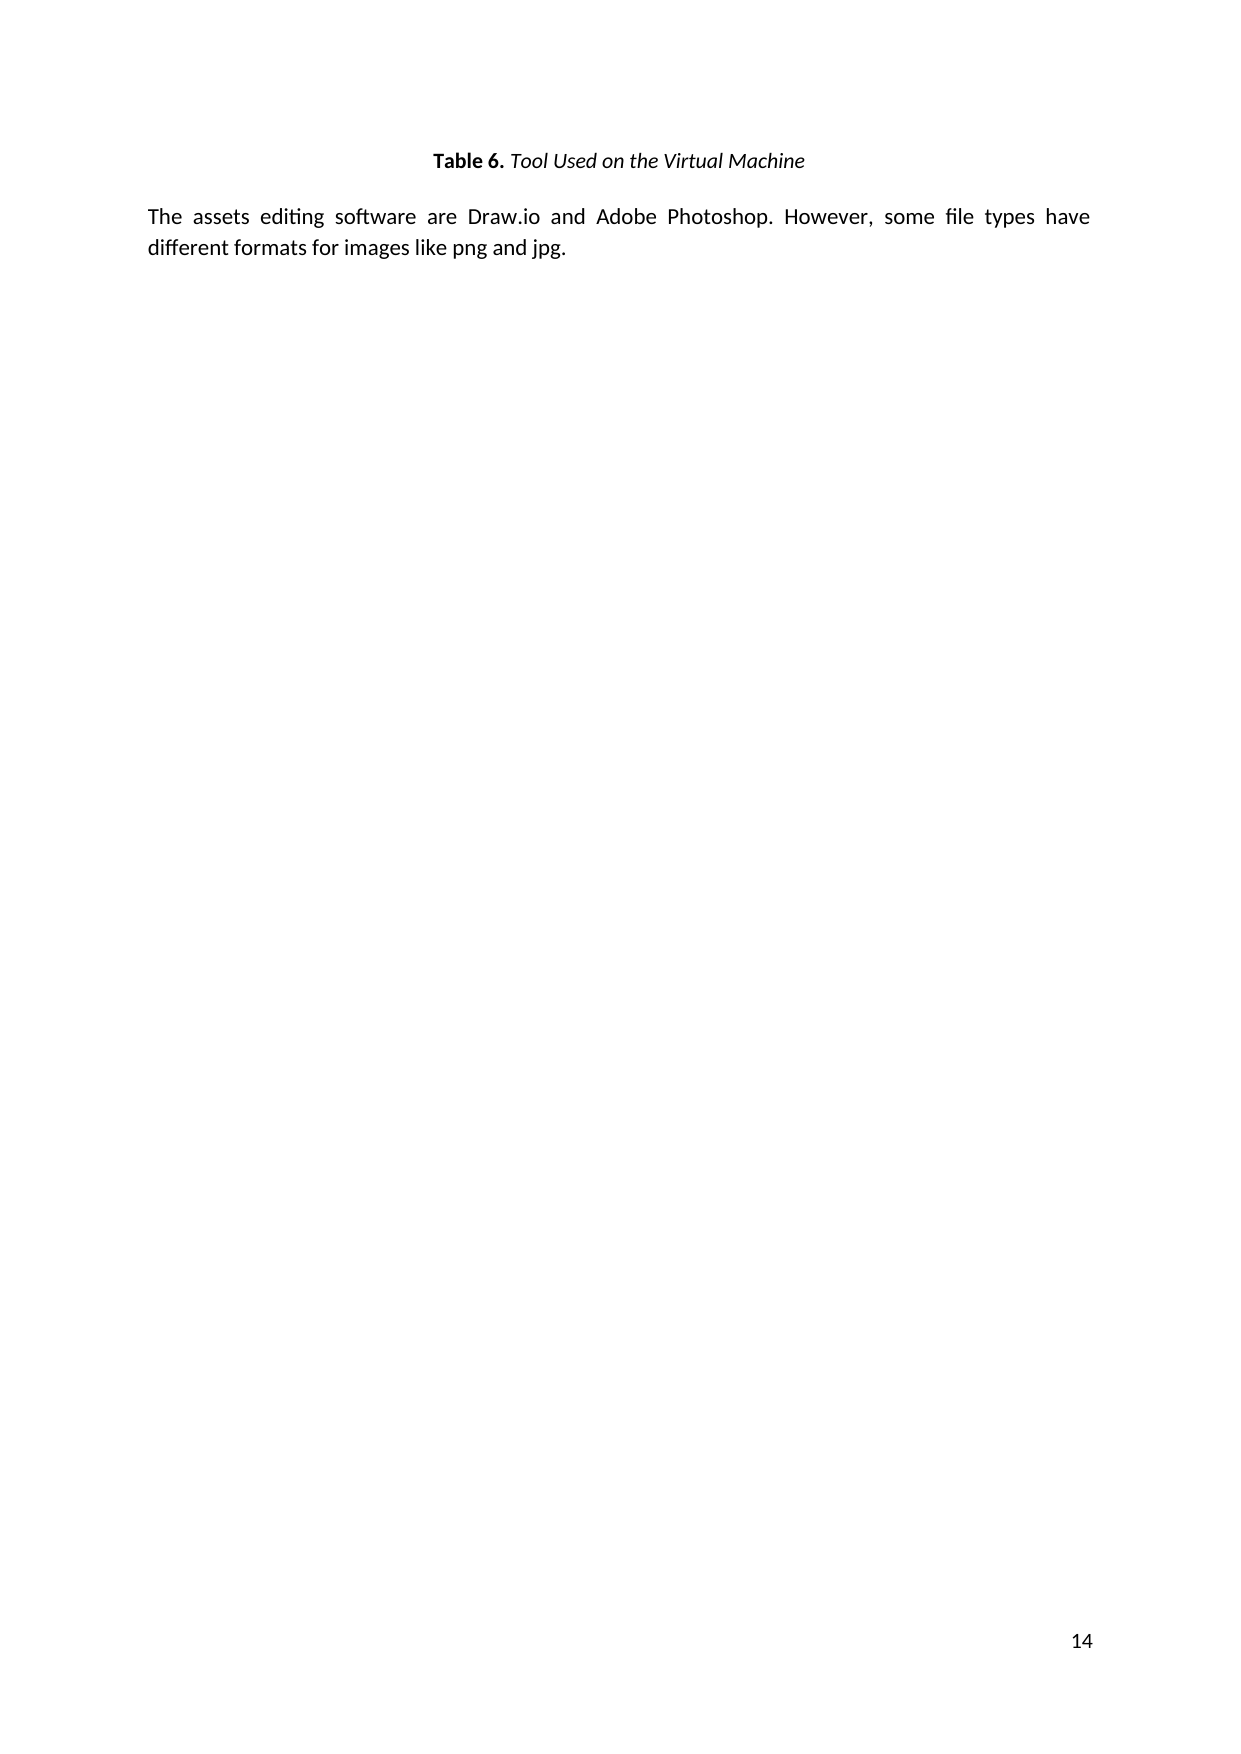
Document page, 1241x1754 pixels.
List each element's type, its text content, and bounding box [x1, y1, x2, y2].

text Table 6. Tool Used on the Virtual Machine [148, 148, 1093, 174]
text The assets editing software are Draw.io and Adobe Photoshop. However, some file types have different formats for images like png and jpg. [148, 202, 1093, 261]
